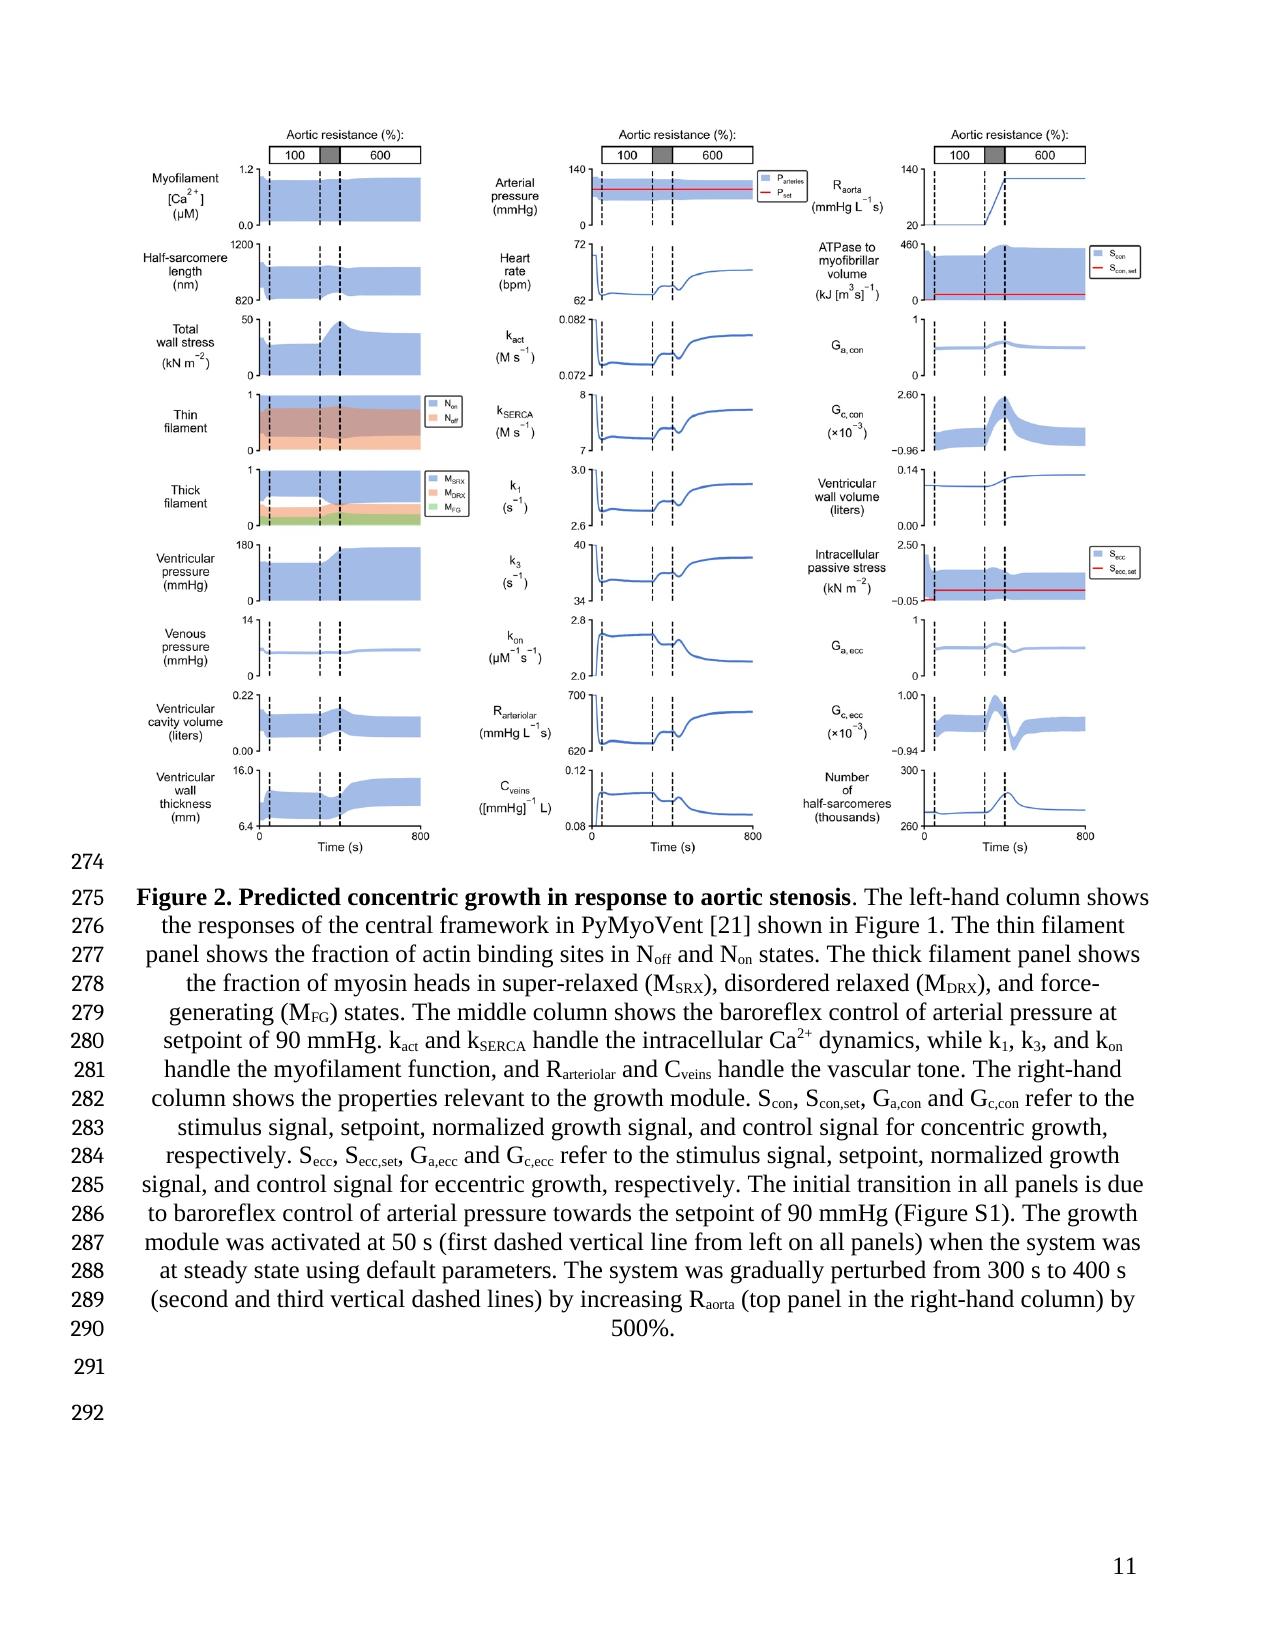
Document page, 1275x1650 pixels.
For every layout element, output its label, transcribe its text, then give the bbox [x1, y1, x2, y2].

picture [133, 118, 1152, 869]
